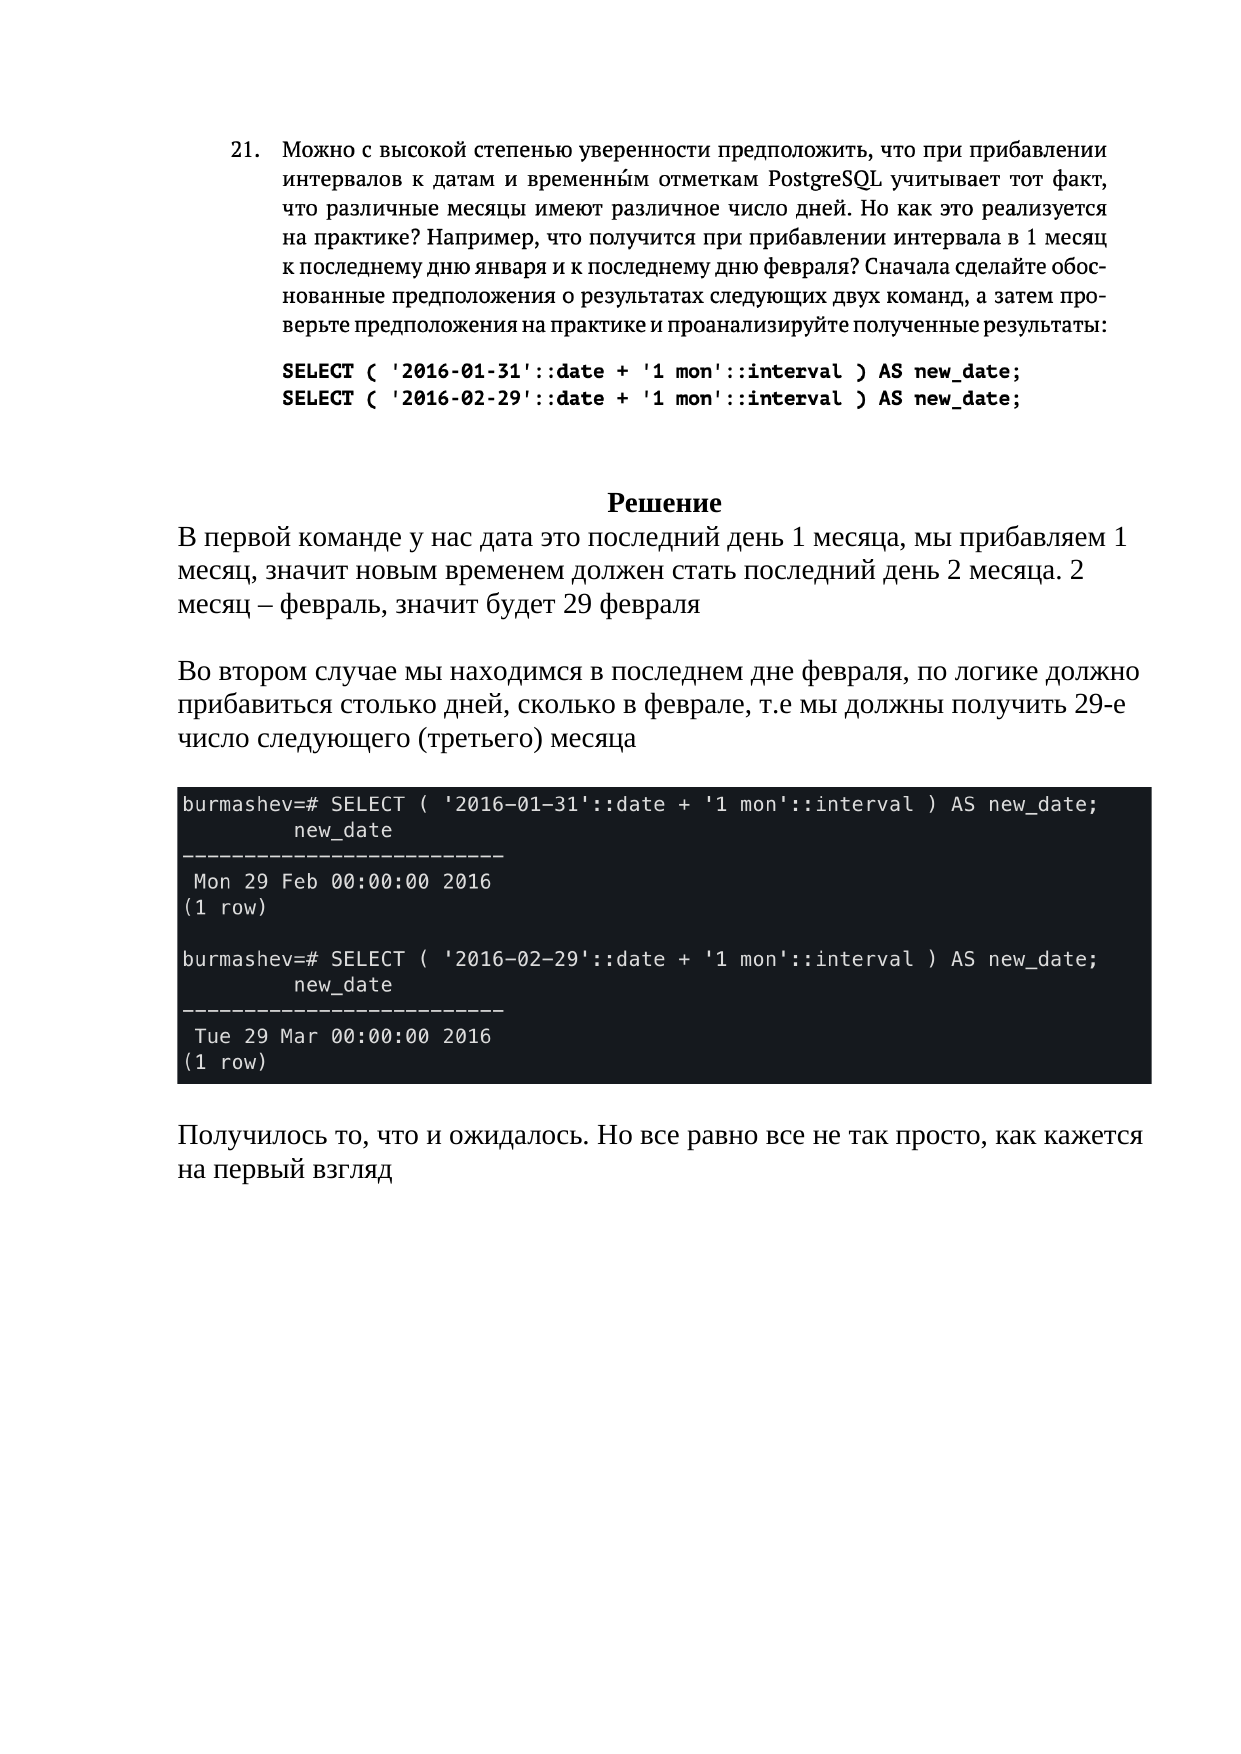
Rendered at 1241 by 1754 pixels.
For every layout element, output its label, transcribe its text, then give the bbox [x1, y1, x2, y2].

picture [177, 787, 1152, 1084]
text Получилось то, что и ожидалось. Но все равно все не так просто, как кажется на первый взгляд [177, 1117, 1152, 1184]
text Во втором случае мы находимся в последнем дне февраля, по логике должно прибавиться столько дней, сколько в феврале, т.е мы должны получить 29-е число следующего (третьего) месяца [177, 653, 1152, 754]
text В первой команде у нас дата это последний день 1 месяца, мы прибавляем 1 месяц, значит новым временем должен стать последний день 2 месяца. 2 месяц – февраль, значит будет 29 февраля [177, 519, 1152, 619]
picture [177, 118, 1189, 452]
text Решение [177, 485, 1152, 519]
